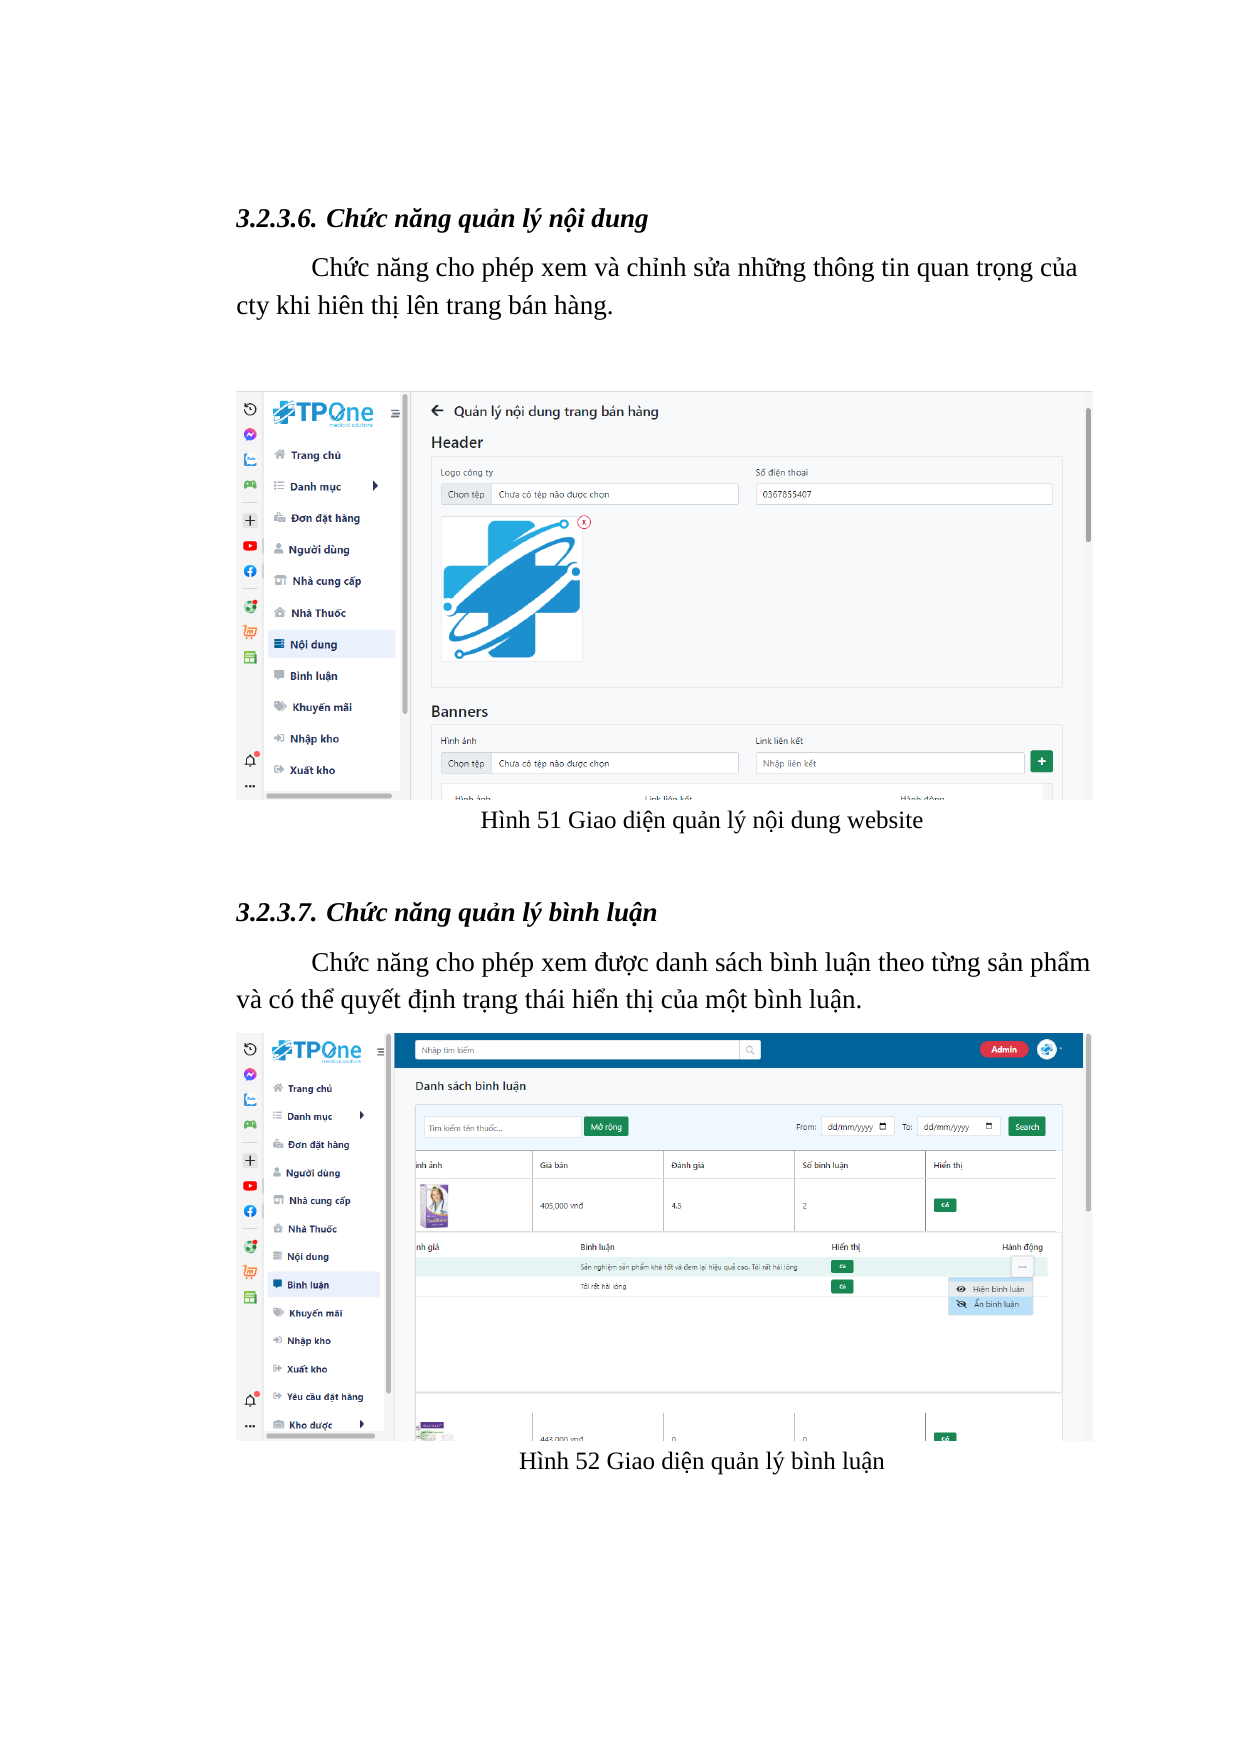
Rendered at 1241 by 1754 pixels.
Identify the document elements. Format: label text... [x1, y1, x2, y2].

text Chức năng cho phép xem và chỉnh sửa những thông tin quan trọng của cty khi hiên thị lên trang bán hàng. [236, 251, 1092, 320]
picture [236, 1033, 1093, 1441]
subtitle Chức năng quản lý bình luận [236, 896, 1092, 927]
text Hình 51 Giao diện quản lý nội dung website [236, 805, 1092, 834]
text Chức năng cho phép xem được danh sách bình luận theo từng sản phẩm và có thể quyết định trạng thái hiển thị của một bình luận. [236, 946, 1092, 1014]
subtitle Chức năng quản lý nội dung [236, 202, 1092, 233]
text Hình 52 Giao diện quản lý bình luận [236, 1446, 1092, 1475]
picture [236, 388, 1093, 800]
